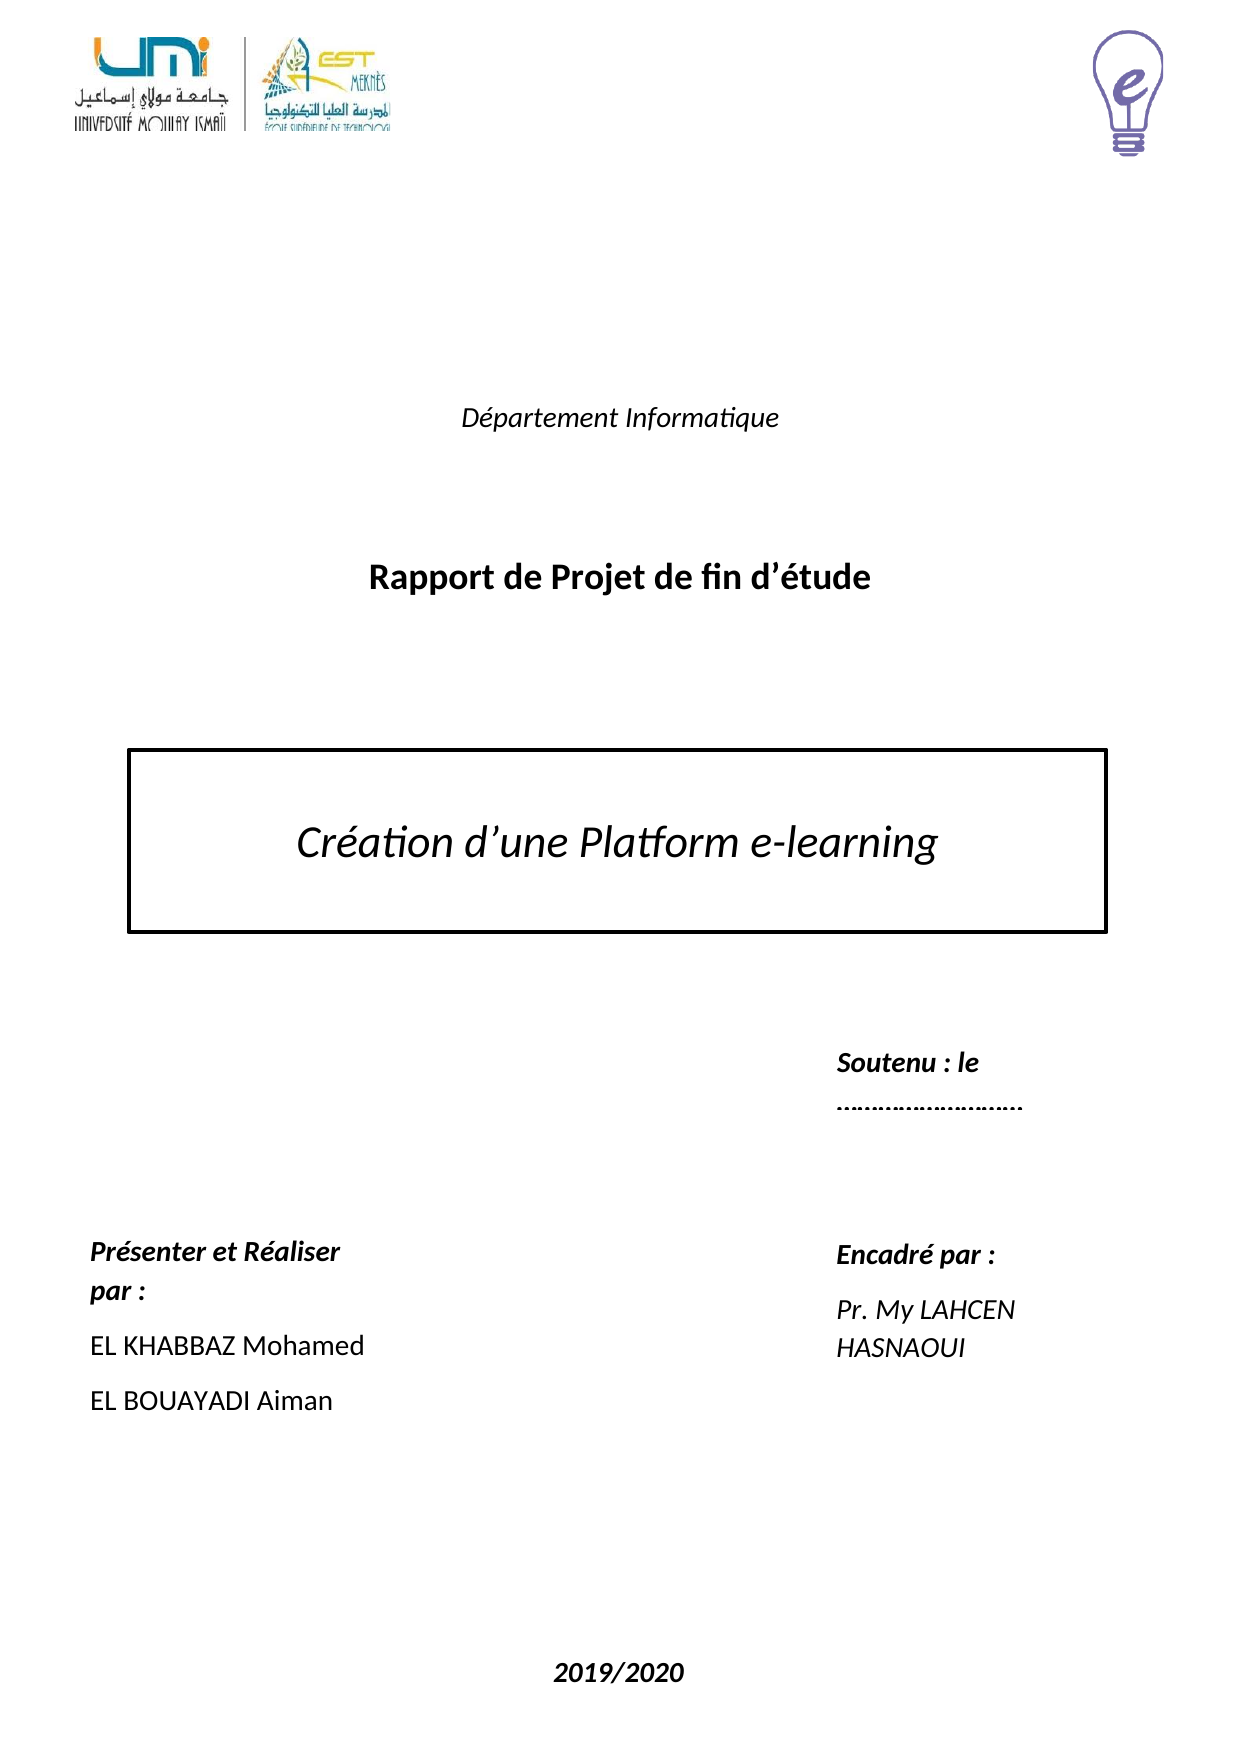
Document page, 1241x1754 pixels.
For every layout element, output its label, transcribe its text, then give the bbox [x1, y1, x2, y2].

picture [75, 37, 391, 131]
picture [1091, 28, 1163, 154]
text Rapport de Projet de fin d’étude [75, 553, 1165, 599]
text Département Informatique [75, 399, 1165, 434]
